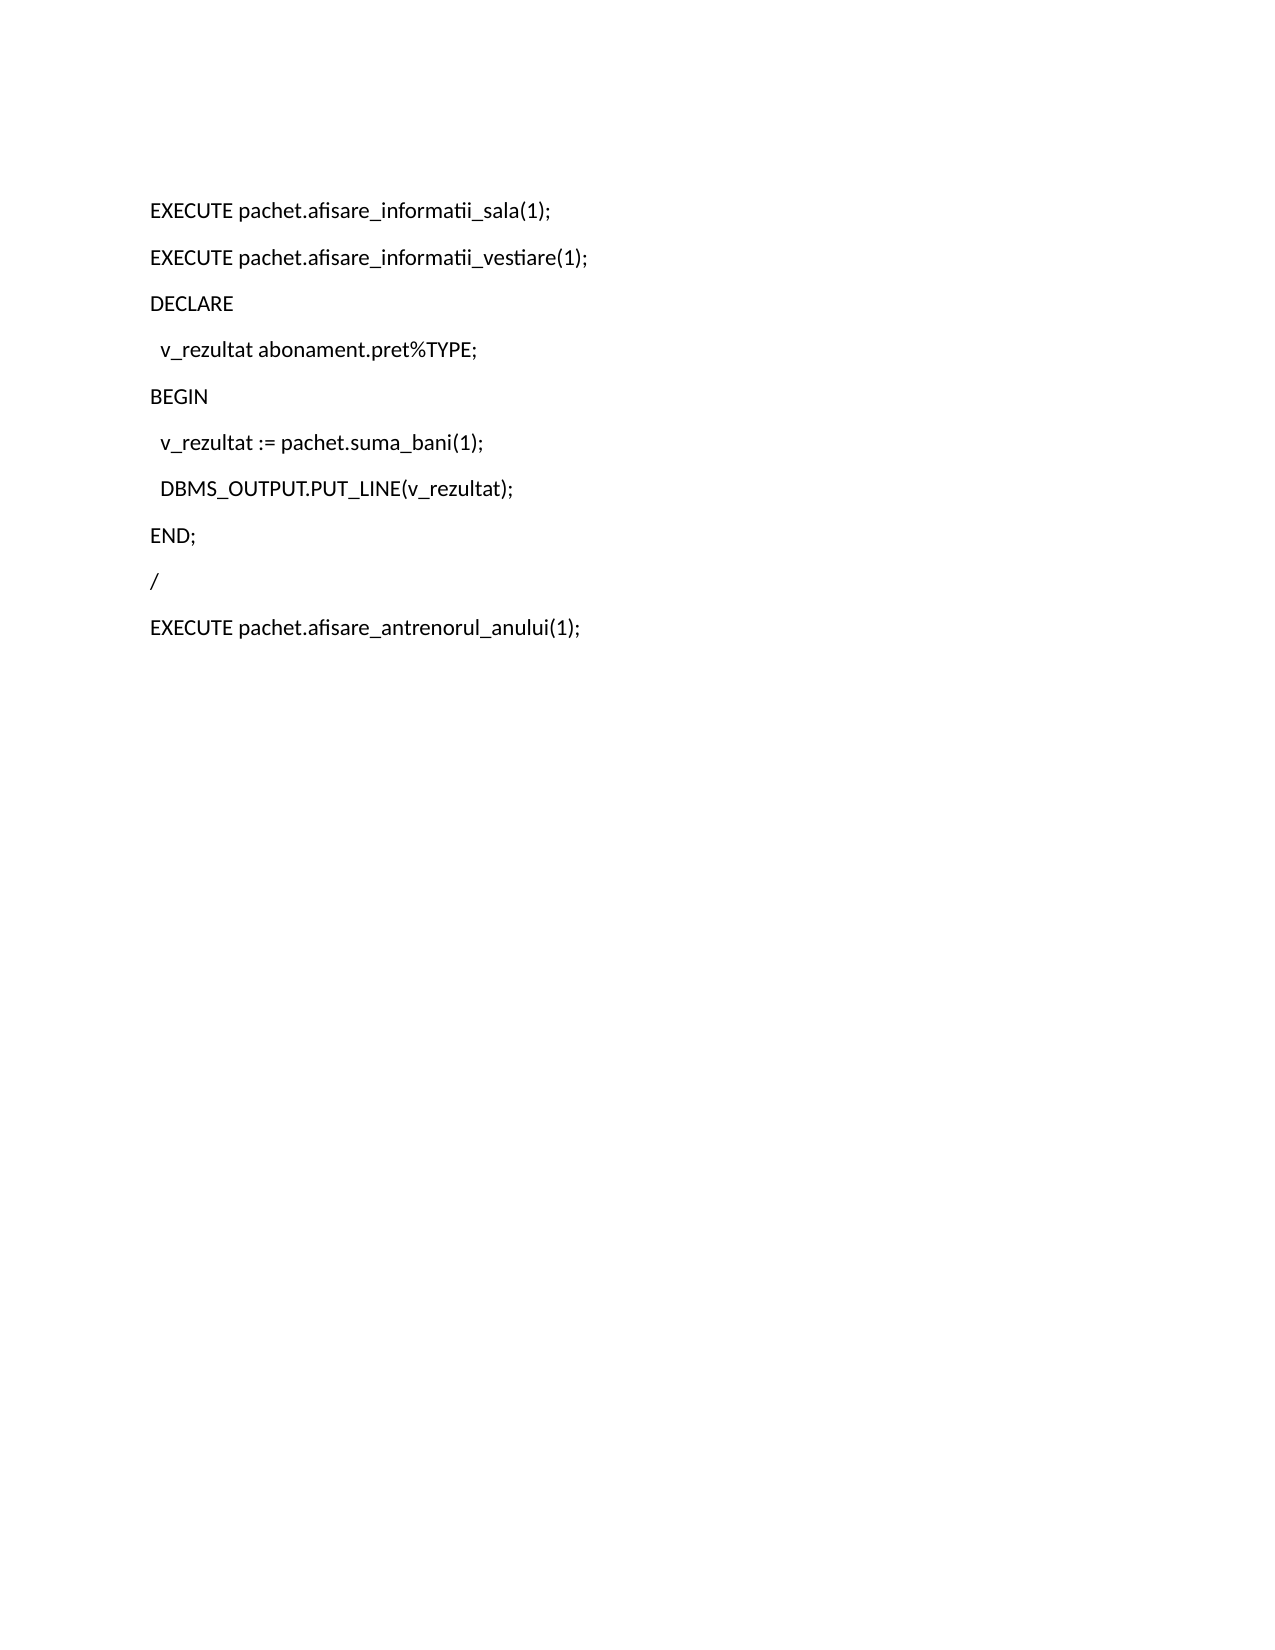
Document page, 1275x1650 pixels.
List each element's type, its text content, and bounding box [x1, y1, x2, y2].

text END; [150, 521, 1125, 549]
text BEGIN [150, 382, 1125, 410]
text EXECUTE pachet.afisare_informatii_vestiare(1); [150, 243, 1125, 271]
text DECLARE [150, 289, 1125, 317]
text EXECUTE pachet.afisare_informatii_sala(1); [150, 196, 1125, 224]
text / [150, 567, 1125, 595]
text v_rezultat abonament.pret%TYPE; [150, 335, 1125, 363]
text EXECUTE pachet.afisare_antrenorul_anului(1); [150, 613, 1125, 642]
text v_rezultat := pachet.suma_bani(1); [150, 428, 1125, 456]
text DBMS_OUTPUT.PUT_LINE(v_rezultat); [150, 474, 1125, 502]
